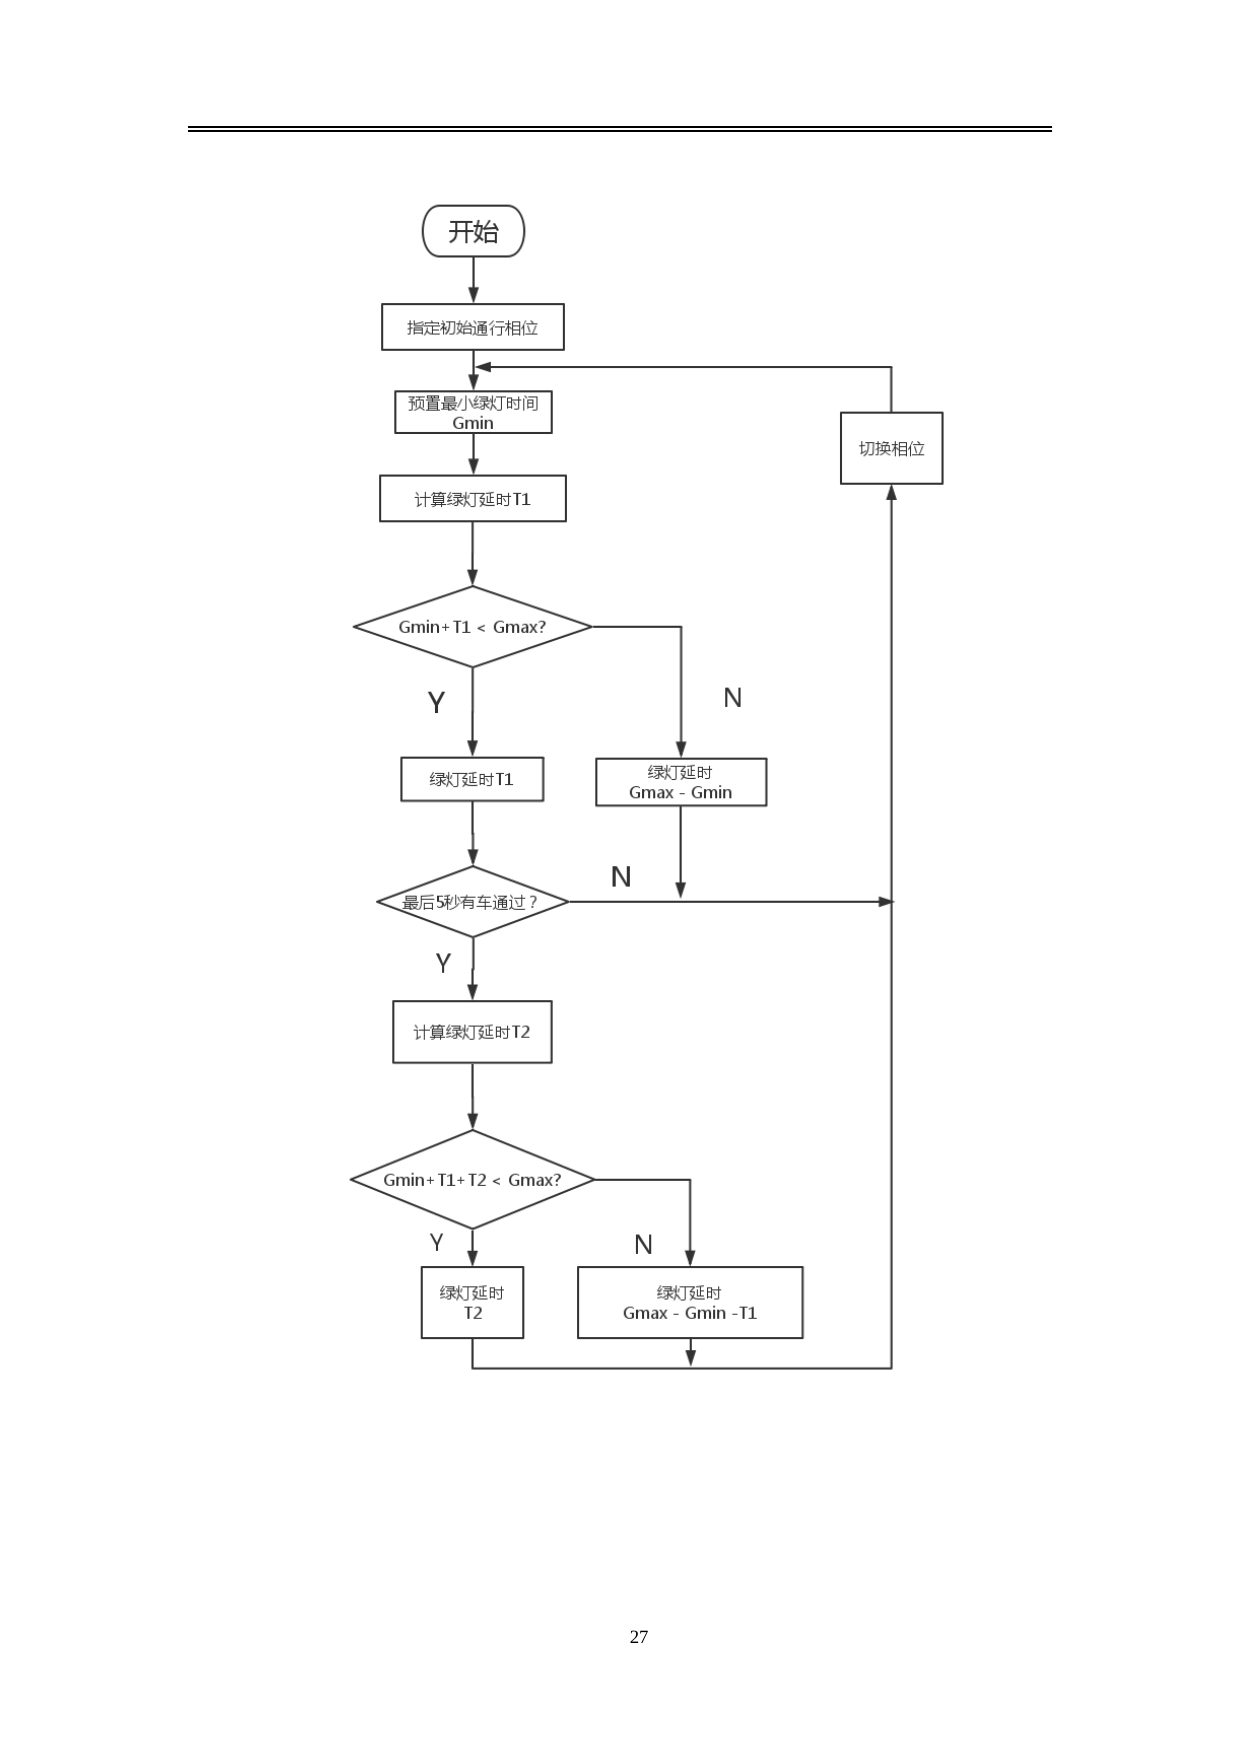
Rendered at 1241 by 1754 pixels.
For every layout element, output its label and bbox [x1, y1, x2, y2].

picture [302, 157, 975, 1400]
